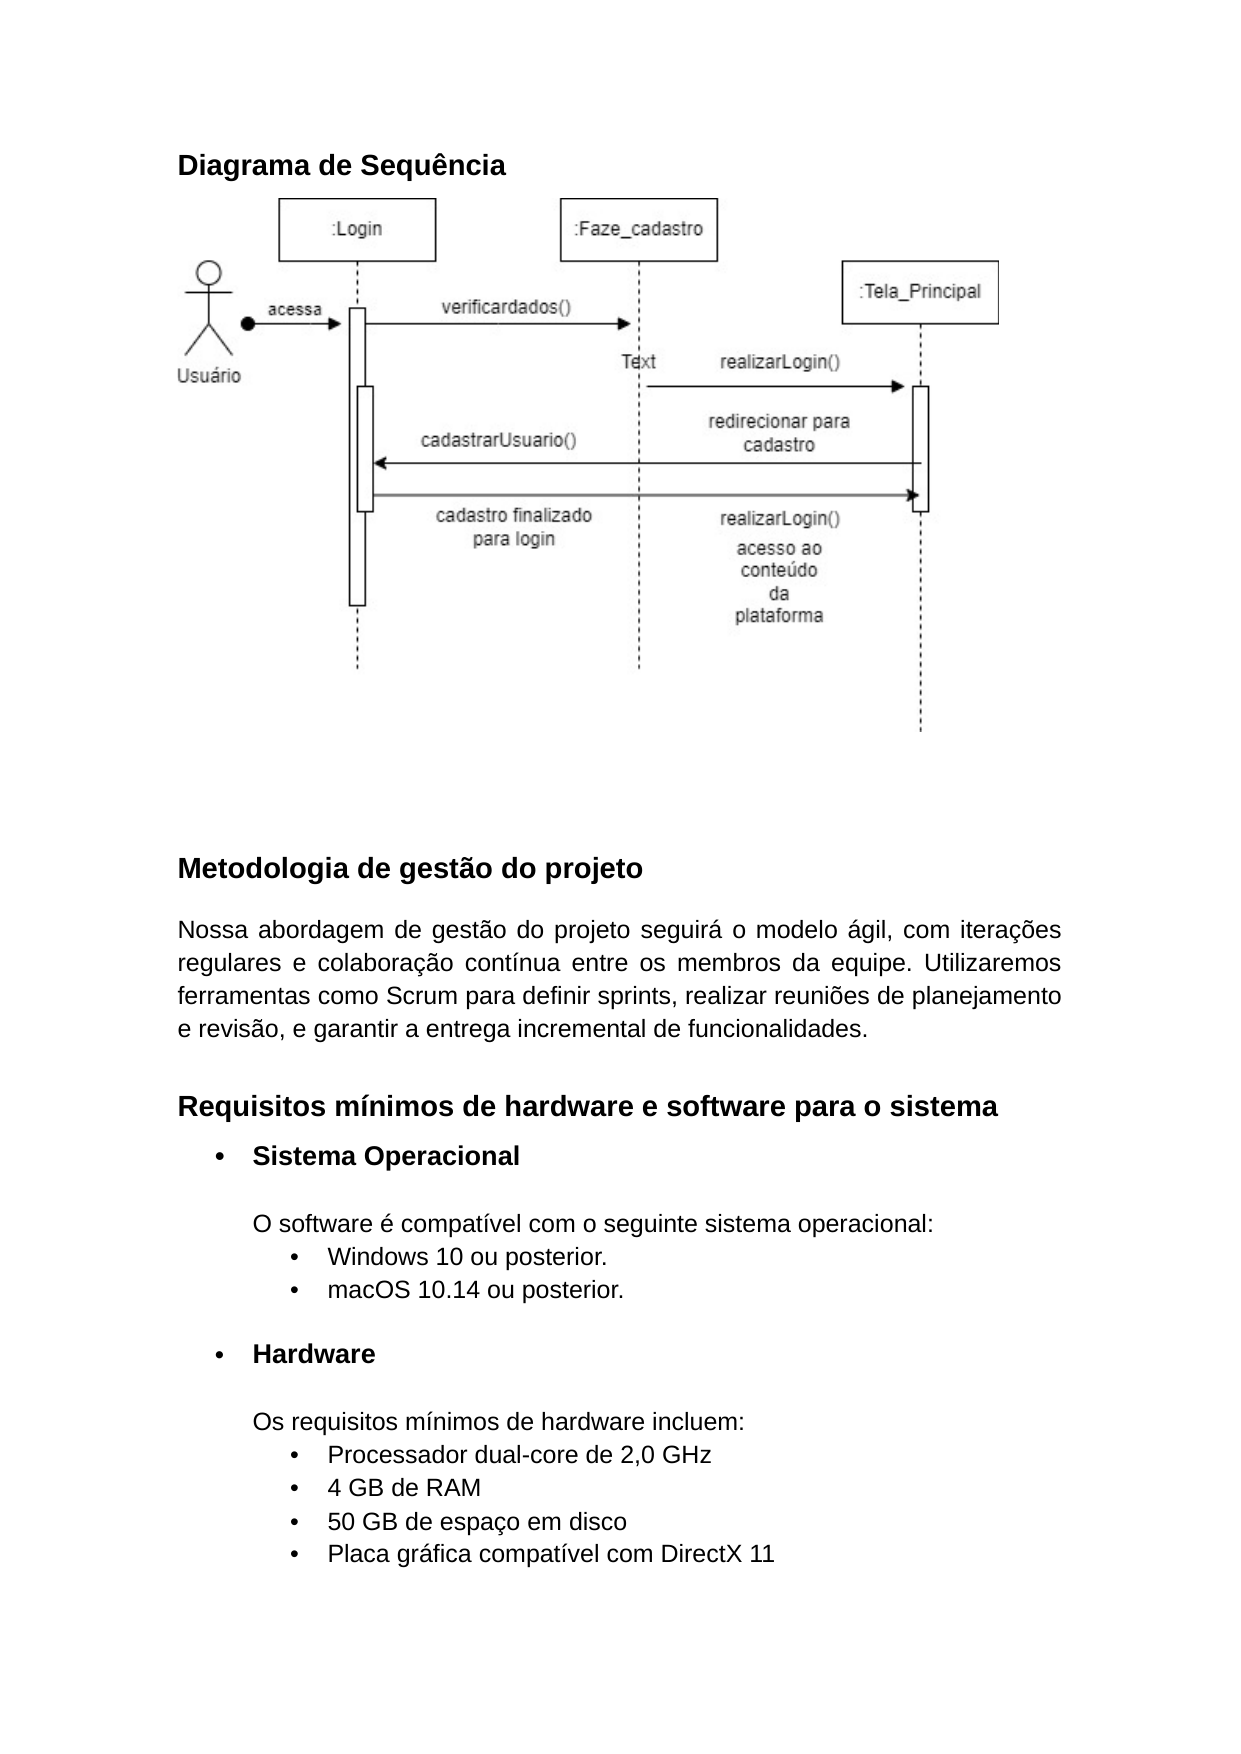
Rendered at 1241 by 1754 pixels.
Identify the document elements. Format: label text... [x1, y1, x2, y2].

list macOS 10.14 ou posterior. [290, 1275, 1063, 1304]
title Metodologia de gestão do projeto [177, 851, 1063, 885]
list Windows 10 ou posterior. [290, 1242, 1063, 1271]
text Diagrama de Sequência [177, 148, 1063, 181]
list 50 GB de espaço em disco [290, 1506, 1063, 1535]
text O software é compatível com o seguinte sistema operacional: [177, 1209, 1063, 1238]
list 4 GB de RAM [290, 1473, 1063, 1502]
list Processador dual-core de 2,0 GHz [290, 1440, 1063, 1469]
picture [177, 198, 999, 732]
title Requisitos mínimos de hardware e software para o sistema [177, 1088, 1063, 1122]
list Placa gráfica compatível com DirectX 11 [290, 1539, 1063, 1568]
list Hardware [215, 1338, 1063, 1369]
text Os requisitos mínimos de hardware incluem: [252, 1407, 1063, 1436]
list Sistema Operacional [215, 1139, 1063, 1171]
text Nossa abordagem de gestão do projeto seguirá o modelo ágil, com iterações regulares e colaboração contínua entre os membros da equipe. Utilizaremos ferramentas como Scrum para definir sprints, realizar reuniões de planejamento e revisão, e garantir a entrega incremental de funcionalidades. [177, 915, 1063, 1043]
